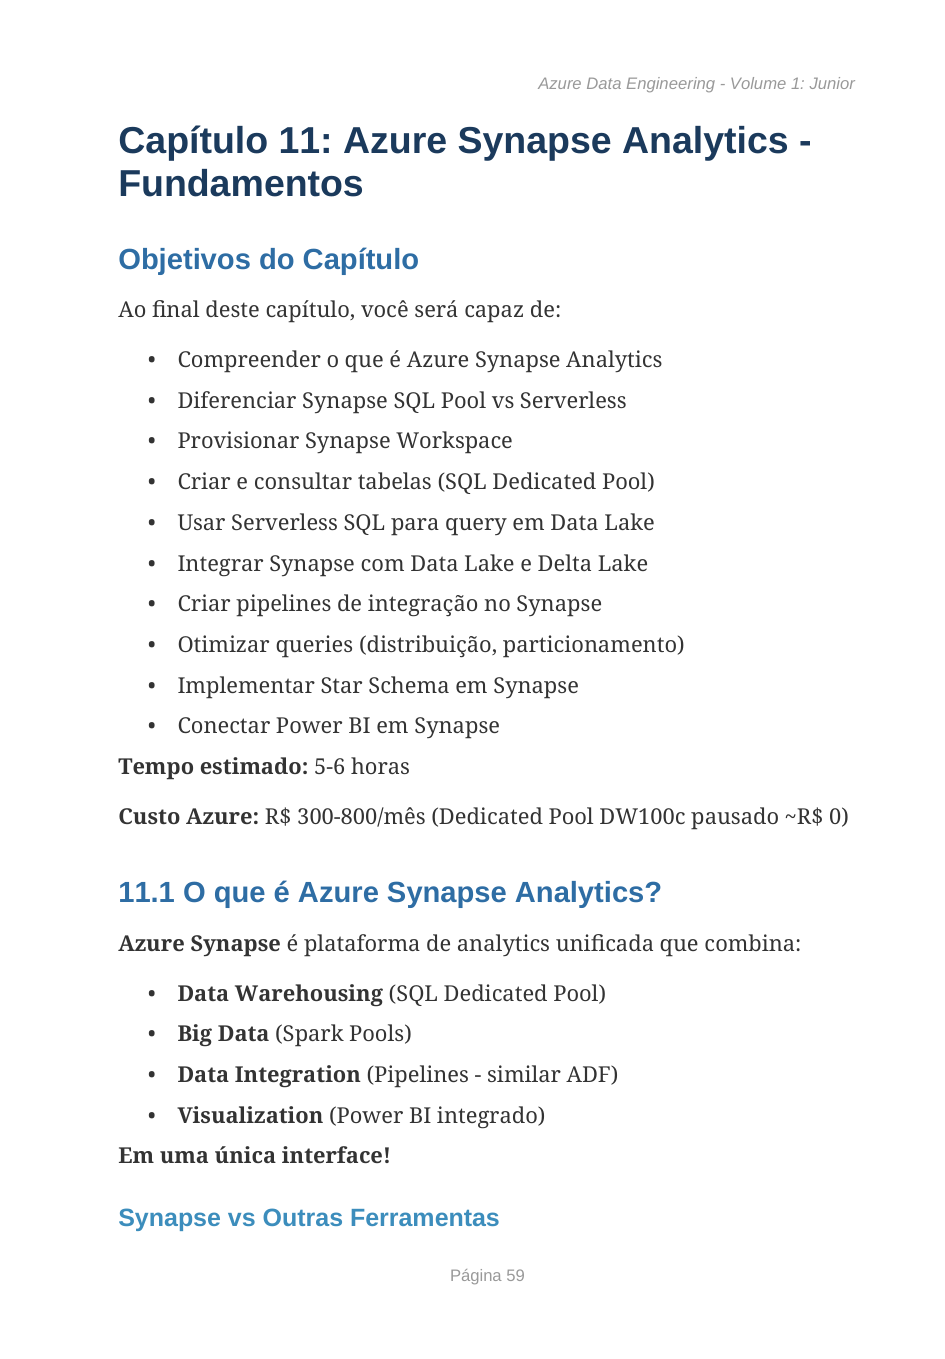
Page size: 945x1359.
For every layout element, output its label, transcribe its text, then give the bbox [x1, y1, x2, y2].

subtitle Synapse vs Outras Ferramentas [118, 1203, 856, 1231]
list Data Integration (Pipelines - similar ADF) [148, 1059, 856, 1089]
list Usar Serverless SQL para query em Data Lake [148, 507, 856, 537]
list Big Data (Spark Pools) [148, 1018, 856, 1048]
list Compreender o que é Azure Synapse Analytics [148, 344, 856, 374]
text Azure Synapse é plataforma de analytics unificada que combina: [118, 928, 856, 958]
text Em uma única interface! [118, 1140, 856, 1170]
text Custo Azure: R$ 300-800/mês (Dedicated Pool DW100c pausado ~R$ 0) [118, 801, 856, 831]
subtitle 11.1 O que é Azure Synapse Analytics? [118, 876, 856, 909]
list Data Warehousing (SQL Dedicated Pool) [148, 977, 856, 1007]
subtitle Capítulo 11: Azure Synapse Analytics - Fundamentos [118, 118, 856, 204]
list Integrar Synapse com Data Lake e Delta Lake [148, 547, 856, 577]
list Implementar Star Schema em Synapse [148, 670, 856, 699]
list Provisionar Synapse Workspace [148, 425, 856, 455]
list Criar pipelines de integração no Synapse [148, 588, 856, 618]
list Criar e consultar tabelas (SQL Dedicated Pool) [148, 466, 856, 496]
subtitle Objetivos do Capítulo [118, 242, 856, 275]
list Otimizar queries (distribuição, particionamento) [148, 629, 856, 659]
text Ao final deste capítulo, você será capaz de: [118, 294, 856, 324]
text Tempo estimado: 5-6 horas [118, 751, 856, 781]
list Diferenciar Synapse SQL Pool vs Serverless [148, 384, 856, 414]
list Conectar Power BI em Synapse [148, 710, 856, 740]
list Visualization (Power BI integrado) [148, 1100, 856, 1129]
